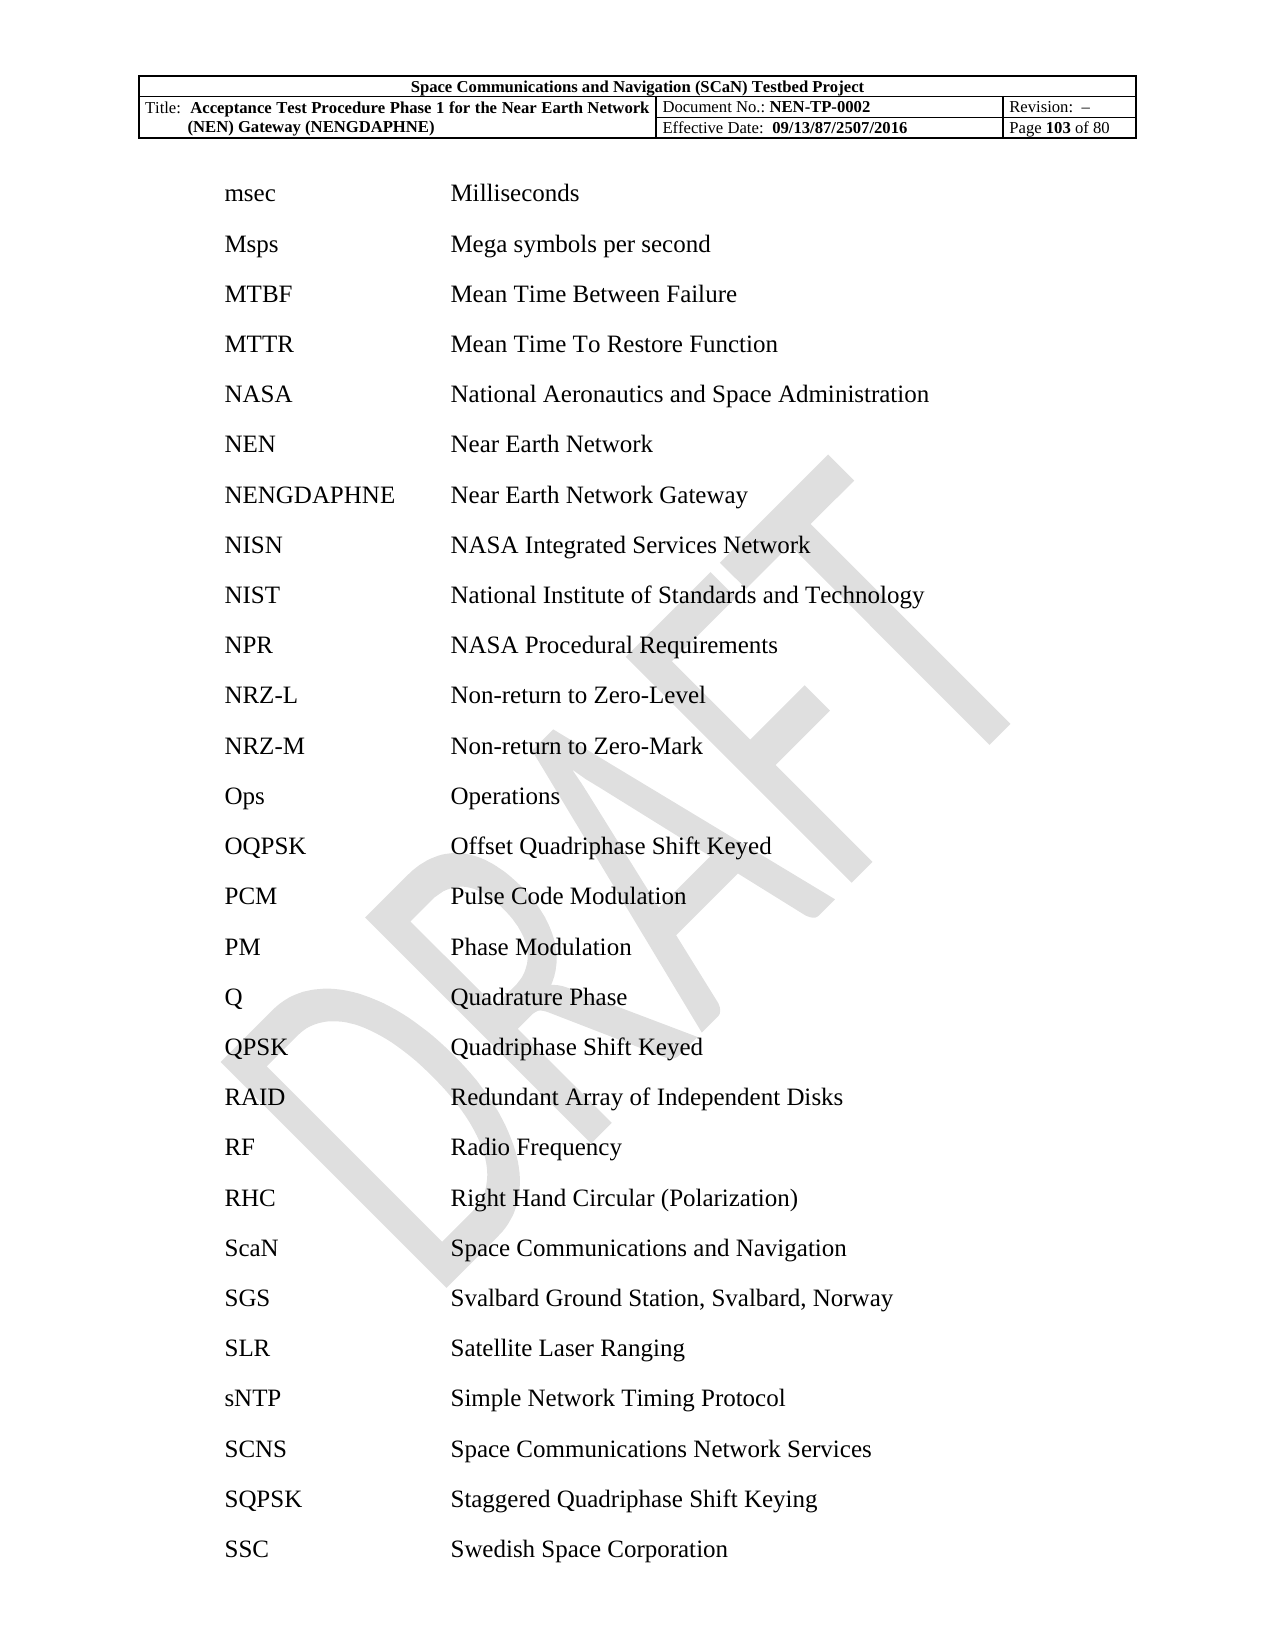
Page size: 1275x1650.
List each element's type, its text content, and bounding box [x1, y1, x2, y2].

table_cell Msps [224, 218, 450, 268]
table_cell Staggered Quadriphase Shift Keying [450, 1473, 1051, 1523]
table_cell Non-return to Zero-Mark [450, 720, 1051, 770]
table_cell MTTR [224, 318, 450, 368]
table_cell SGS [224, 1272, 450, 1322]
table_cell Milliseconds [450, 168, 1051, 218]
table_cell SQPSK [224, 1473, 450, 1523]
table_cell NASA Procedural Requirements [450, 619, 1051, 669]
table_cell Space Communications Network Services [450, 1423, 1051, 1473]
table_cell Right Hand Circular (Polarization) [450, 1172, 1051, 1222]
table_cell Near Earth Network Gateway [450, 469, 1051, 519]
table_cell Quadriphase Shift Keyed [450, 1021, 1051, 1071]
table_cell National Aeronautics and Space Administration [450, 368, 1051, 418]
table_cell Svalbard Ground Station, Svalbard, Norway [450, 1272, 1051, 1322]
table_cell NPR [224, 619, 450, 669]
table_cell [224, 469, 450, 519]
table_cell National Institute of Standards and Technology [450, 569, 1051, 619]
table_cell NISN [224, 519, 450, 569]
table_cell Non-return to Zero-Level [450, 670, 1051, 720]
table_cell ScaN [224, 1222, 450, 1272]
table_cell NRZ-M [224, 720, 450, 770]
table_cell Space Communications and Navigation [450, 1222, 1051, 1272]
table_cell Swedish Space Corporation [450, 1523, 1051, 1573]
table_cell NASA [224, 368, 450, 418]
table_cell NIST [224, 569, 450, 619]
table_cell msec [224, 168, 450, 218]
table_cell PCM [224, 870, 450, 921]
table_cell SLR [224, 1322, 450, 1372]
table_cell Phase Modulation [450, 921, 1051, 971]
table_cell Redundant Array of Independent Disks [450, 1071, 1051, 1121]
table_cell Near Earth Network [450, 419, 1051, 469]
table_cell RHC [224, 1172, 450, 1222]
table_cell Q [224, 971, 450, 1021]
table_cell Pulse Code Modulation [450, 870, 1051, 921]
table_cell NASA Integrated Services Network [450, 519, 1051, 569]
table_cell NRZ-L [224, 670, 450, 720]
table_cell SSC [224, 1523, 450, 1573]
table_cell Mean Time To Restore Function [450, 318, 1051, 368]
table_cell Mean Time Between Failure [450, 268, 1051, 318]
table_cell OQPSK [224, 820, 450, 870]
table_cell QPSK [224, 1021, 450, 1071]
table_cell Offset Quadriphase Shift Keyed [450, 820, 1051, 870]
table_cell Mega symbols per second [450, 218, 1051, 268]
table_cell PM [224, 921, 450, 971]
table_cell Operations [450, 770, 1051, 820]
table_cell Simple Network Timing Protocol [450, 1373, 1051, 1423]
table_cell RAID [224, 1071, 450, 1121]
table_cell sNTP [224, 1373, 450, 1423]
table_cell RF [224, 1121, 450, 1172]
table_cell Radio Frequency [450, 1121, 1051, 1172]
table_cell Quadrature Phase [450, 971, 1051, 1021]
table_cell Satellite Laser Ranging [450, 1322, 1051, 1372]
table_cell NEN [224, 419, 450, 469]
table_cell MTBF [224, 268, 450, 318]
table_cell Ops [224, 770, 450, 820]
table_cell SCNS [224, 1423, 450, 1473]
